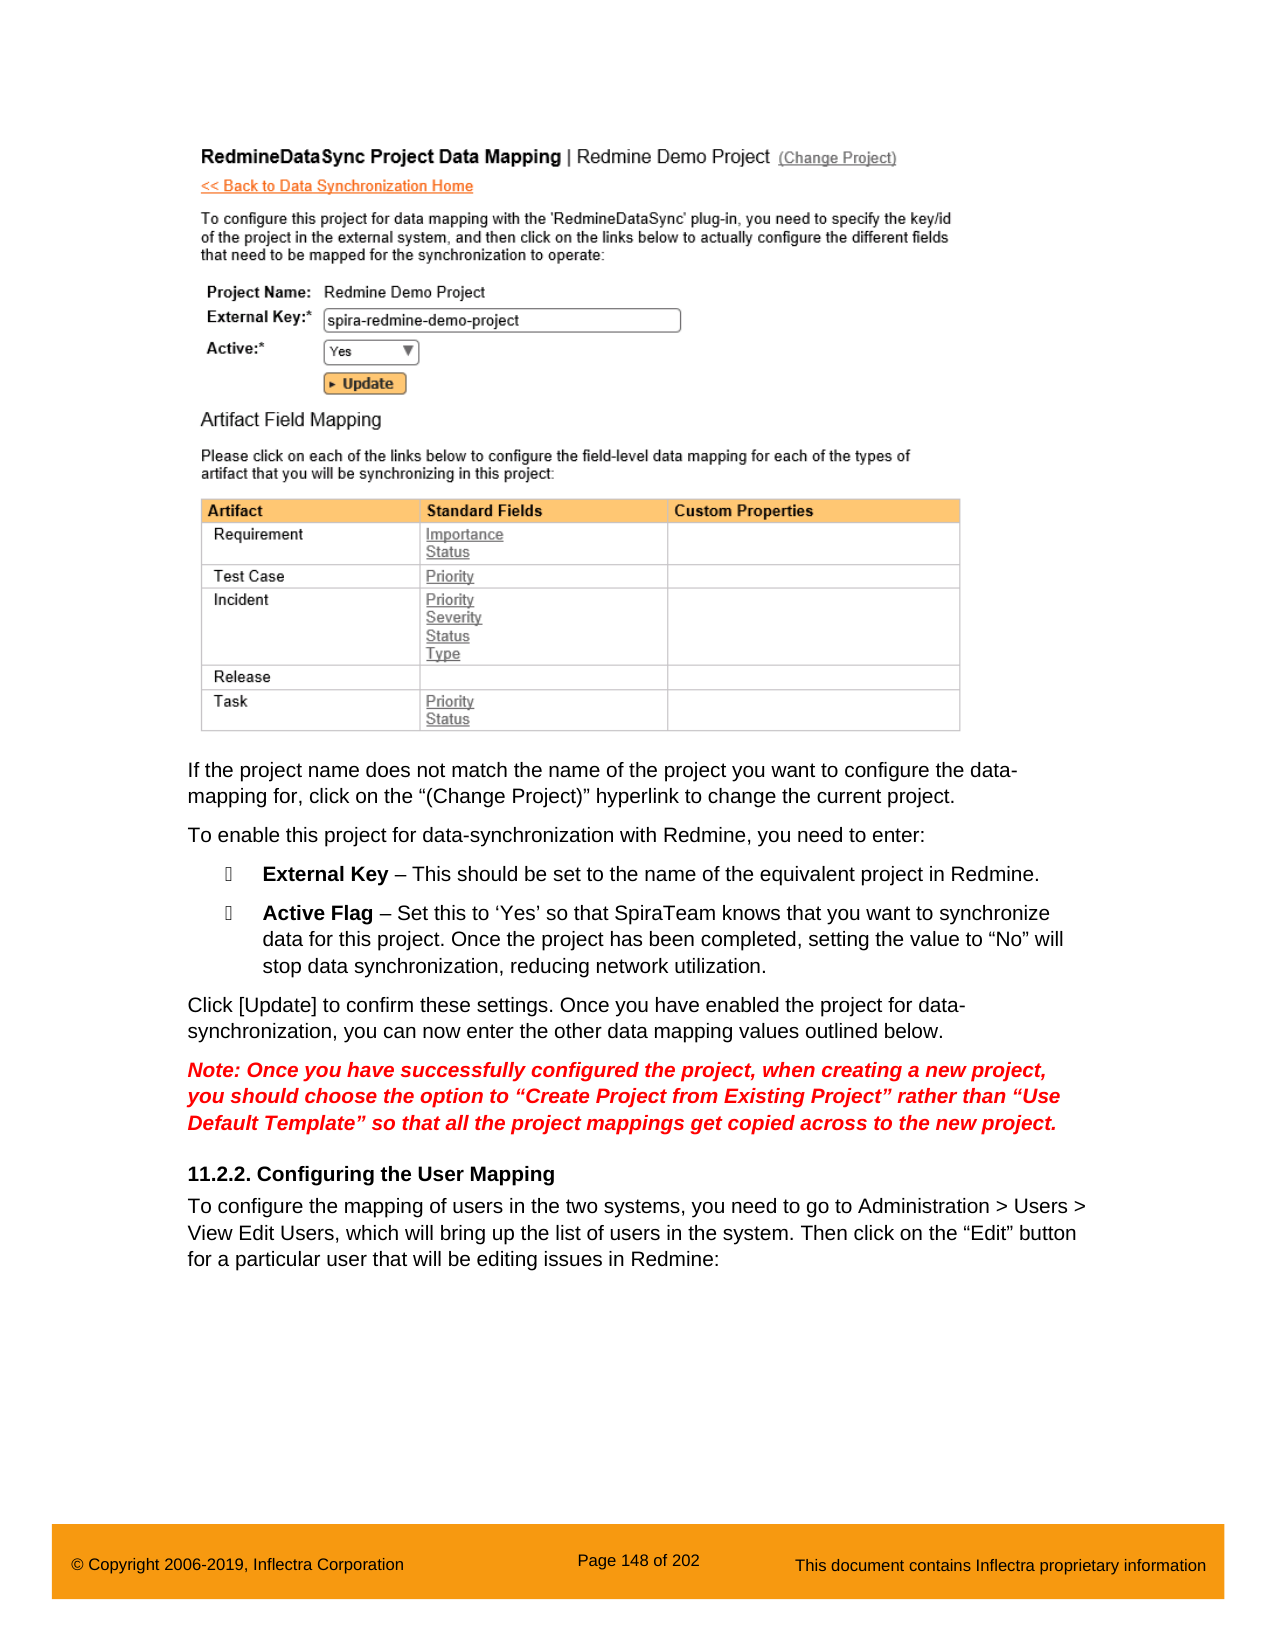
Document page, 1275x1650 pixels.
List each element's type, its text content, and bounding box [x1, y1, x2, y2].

subtitle 11.2.2. Configuring the User Mapping [187, 1162, 1087, 1186]
text If the project name does not match the name of the project you want to configure the data-mapping for, click on the “(Change Project)” hyperlink to change the current project. [187, 758, 1087, 808]
list Active Flag – Set this to ‘Yes’ so that SpiraTeam knows that you want to synchronize data for this project. Once the project has been completed, setting the value to “No” will stop data synchronization, reducing network utilization. [225, 901, 1087, 977]
list External Key – This should be set to the name of the equivalent project in Redmine. [225, 862, 1087, 886]
text To enable this project for data-synchronization with Redmine, you need to enter: [187, 823, 1087, 847]
text Note: Once you have successfully configured the project, when creating a new project, you should choose the option to “Create Project from Existing Project” rather than “Use Default Template” so that all the project mappings get copied across to the new project. [187, 1058, 1087, 1134]
text To configure the mapping of users in the two systems, you need to go to Administration > Users > View Edit Users, which will bring up the list of users in the system. Then click on the “Edit” button for a particular user that will be editing issues in Redmine: [187, 1194, 1087, 1271]
text Click [Update] to confirm these settings. Once you have enabled the project for data-synchronization, you can now enter the other data mapping values outlined below. [187, 992, 1087, 1043]
picture [187, 135, 971, 743]
